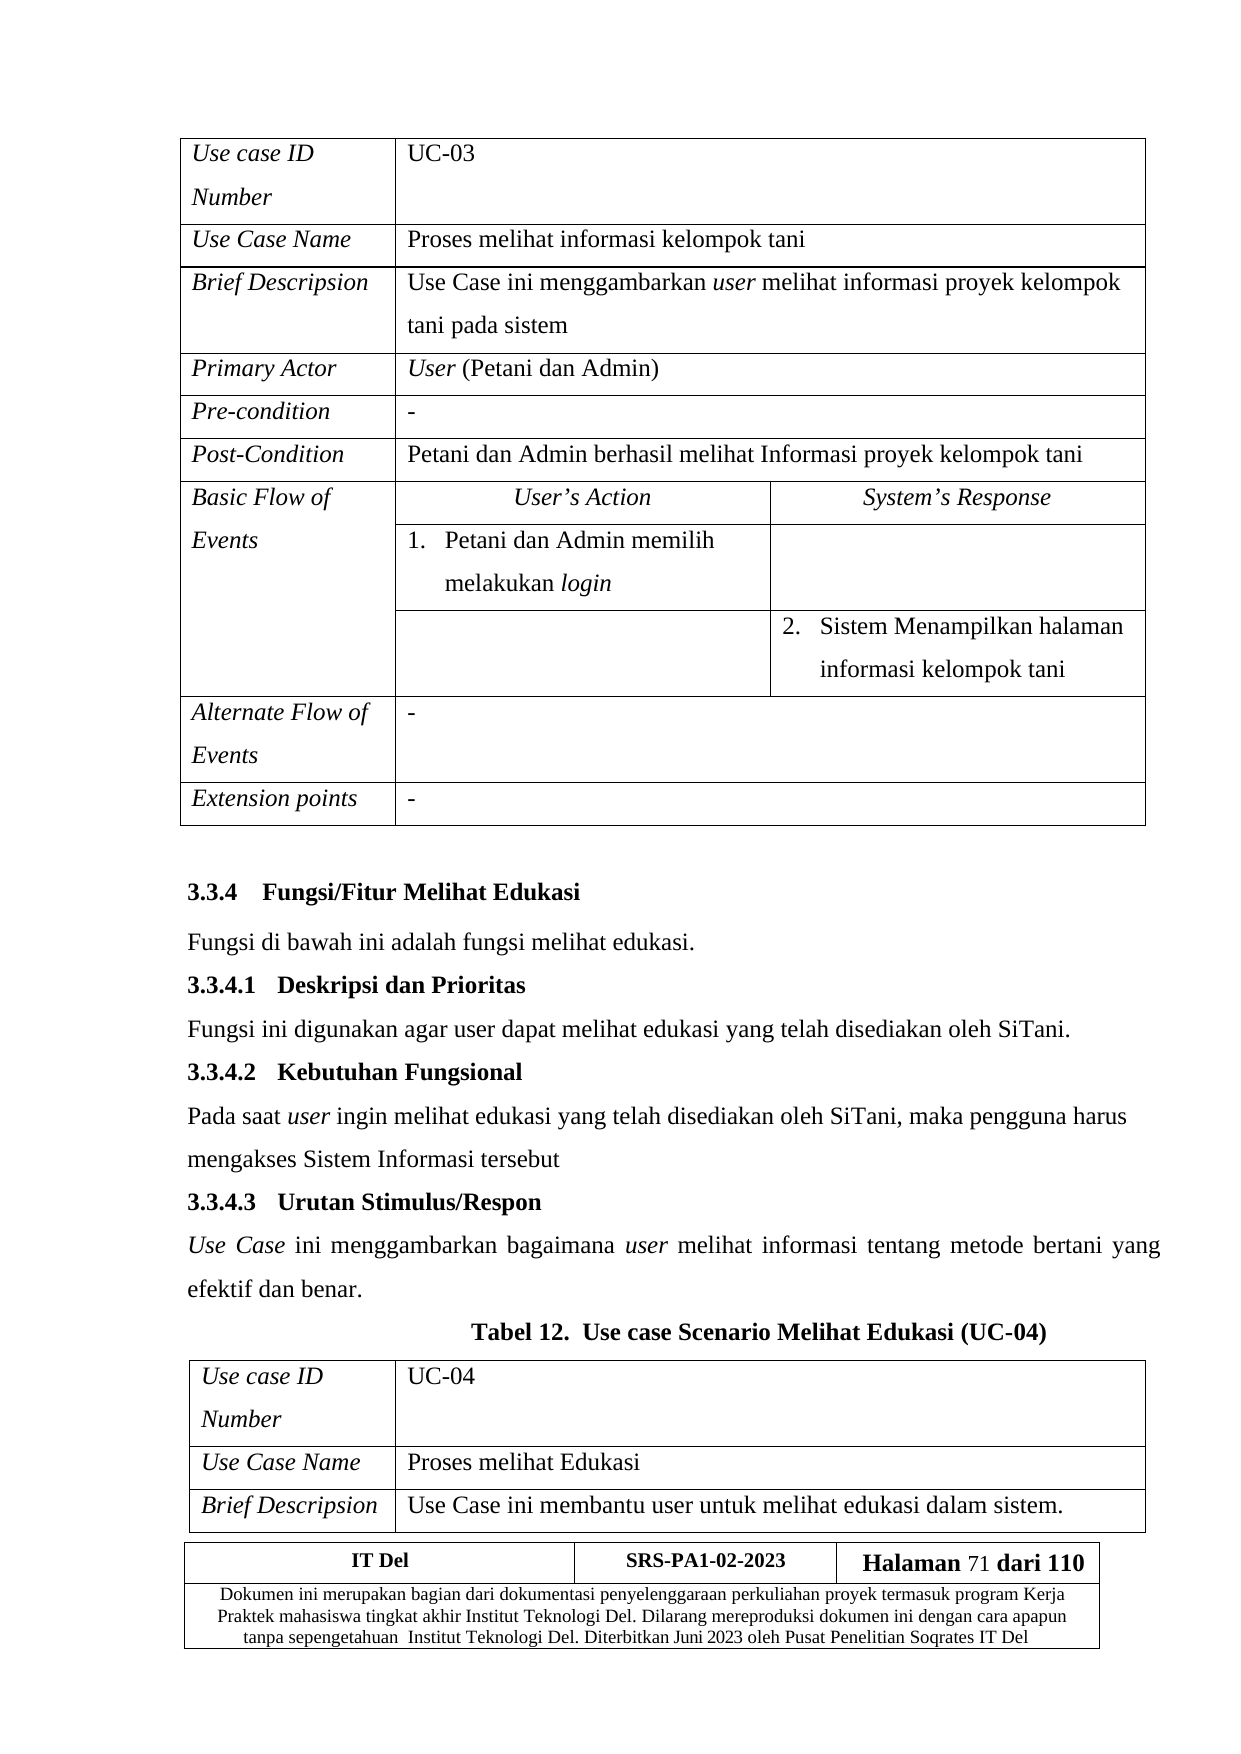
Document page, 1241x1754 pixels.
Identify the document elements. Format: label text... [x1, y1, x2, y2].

table_cell Use Case ini menggambarkan user melihat informasi proyek kelompok tani pada sistem [396, 268, 1145, 352]
table_cell - [396, 783, 1145, 825]
table_header UC-04 [396, 1361, 1145, 1446]
table_cell - [396, 396, 1145, 438]
table_cell Brief Descripsion [181, 268, 395, 352]
text Fungsi ini digunakan agar user dapat melihat edukasi yang telah disediakan oleh SiTani. [187, 1014, 1161, 1043]
table_cell User (Petani dan Admin) [396, 354, 1145, 395]
table_cell Post-Condition [181, 439, 395, 481]
table_cell Petani dan Admin berhasil melihat Informasi proyek kelompok tani [396, 439, 1145, 481]
table_cell Brief Descripsion [190, 1490, 395, 1532]
table_cell Use Case Name [190, 1447, 395, 1489]
table_header UC-03 [396, 139, 1145, 223]
table_cell Basic Flow of Events [181, 482, 395, 696]
table_cell User’s Action [396, 482, 770, 524]
subtitle Kebutuhan Fungsional [187, 1057, 1161, 1086]
table_header Use case ID Number [190, 1361, 395, 1446]
table_cell System’s Response [771, 482, 1145, 524]
table_cell Proses melihat Edukasi [396, 1447, 1145, 1489]
subtitle Urutan Stimulus/Respon [187, 1187, 1161, 1216]
table_cell - [396, 697, 1145, 782]
table_cell Extension points [181, 783, 395, 825]
table_cell Proses melihat informasi kelompok tani [396, 225, 1145, 266]
text Use Case ini menggambarkan bagaimana user melihat informasi tentang metode bertani yang efektif dan benar. [187, 1231, 1161, 1302]
table_cell Sistem Menampilkan halaman informasi kelompok tani [771, 611, 1145, 696]
text Pada saat user ingin melihat edukasi yang telah disediakan oleh SiTani, maka pengguna harus mengakses Sistem Informasi tersebut [187, 1101, 1161, 1173]
table_cell Alternate Flow of Events [181, 697, 395, 782]
subtitle Fungsi/Fitur Melihat Edukasi [187, 877, 1161, 905]
table_cell [396, 611, 770, 696]
table_cell Primary Actor [181, 354, 395, 395]
table_cell Use Case Name [181, 225, 395, 266]
table_cell Petani dan Admin memilih melakukan login [396, 525, 770, 610]
table_cell Pre-condition [181, 396, 395, 438]
table_cell Use Case ini membantu user untuk melihat edukasi dalam sistem. [396, 1490, 1145, 1532]
subtitle Fungsi di bawah ini adalah fungsi melihat edukasi. [187, 927, 1161, 956]
text Tabel 12. Use case Scenario Melihat Edukasi (UC-04) [396, 1317, 1161, 1346]
table_cell [771, 525, 1145, 610]
table_header Use case ID Number [181, 139, 395, 223]
subtitle Deskripsi dan Prioritas [187, 970, 1161, 999]
